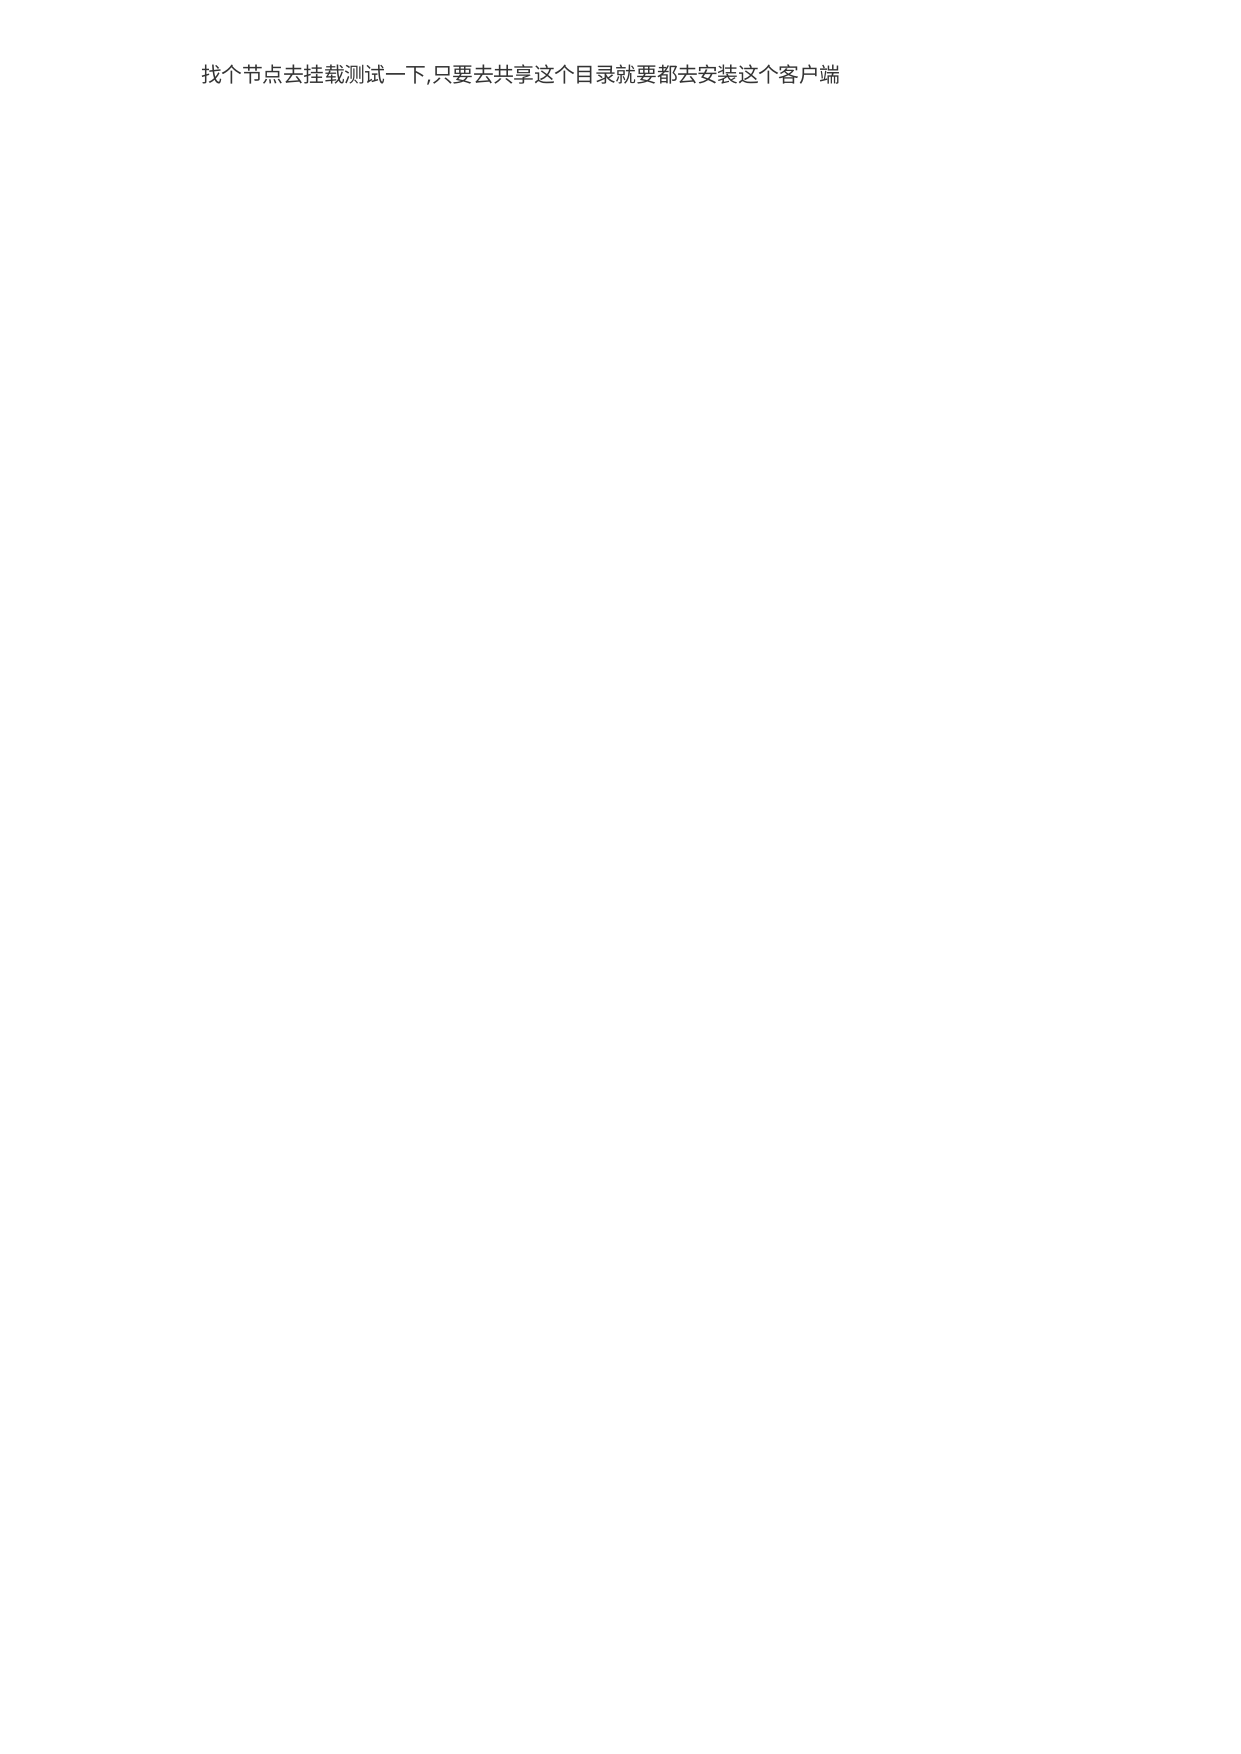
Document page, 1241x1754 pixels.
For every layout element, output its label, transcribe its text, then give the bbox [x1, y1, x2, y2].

text 找个节点去挂载测试一下,只要去共享这个目录就要都去安装这个客户端 [201, 61, 1091, 88]
